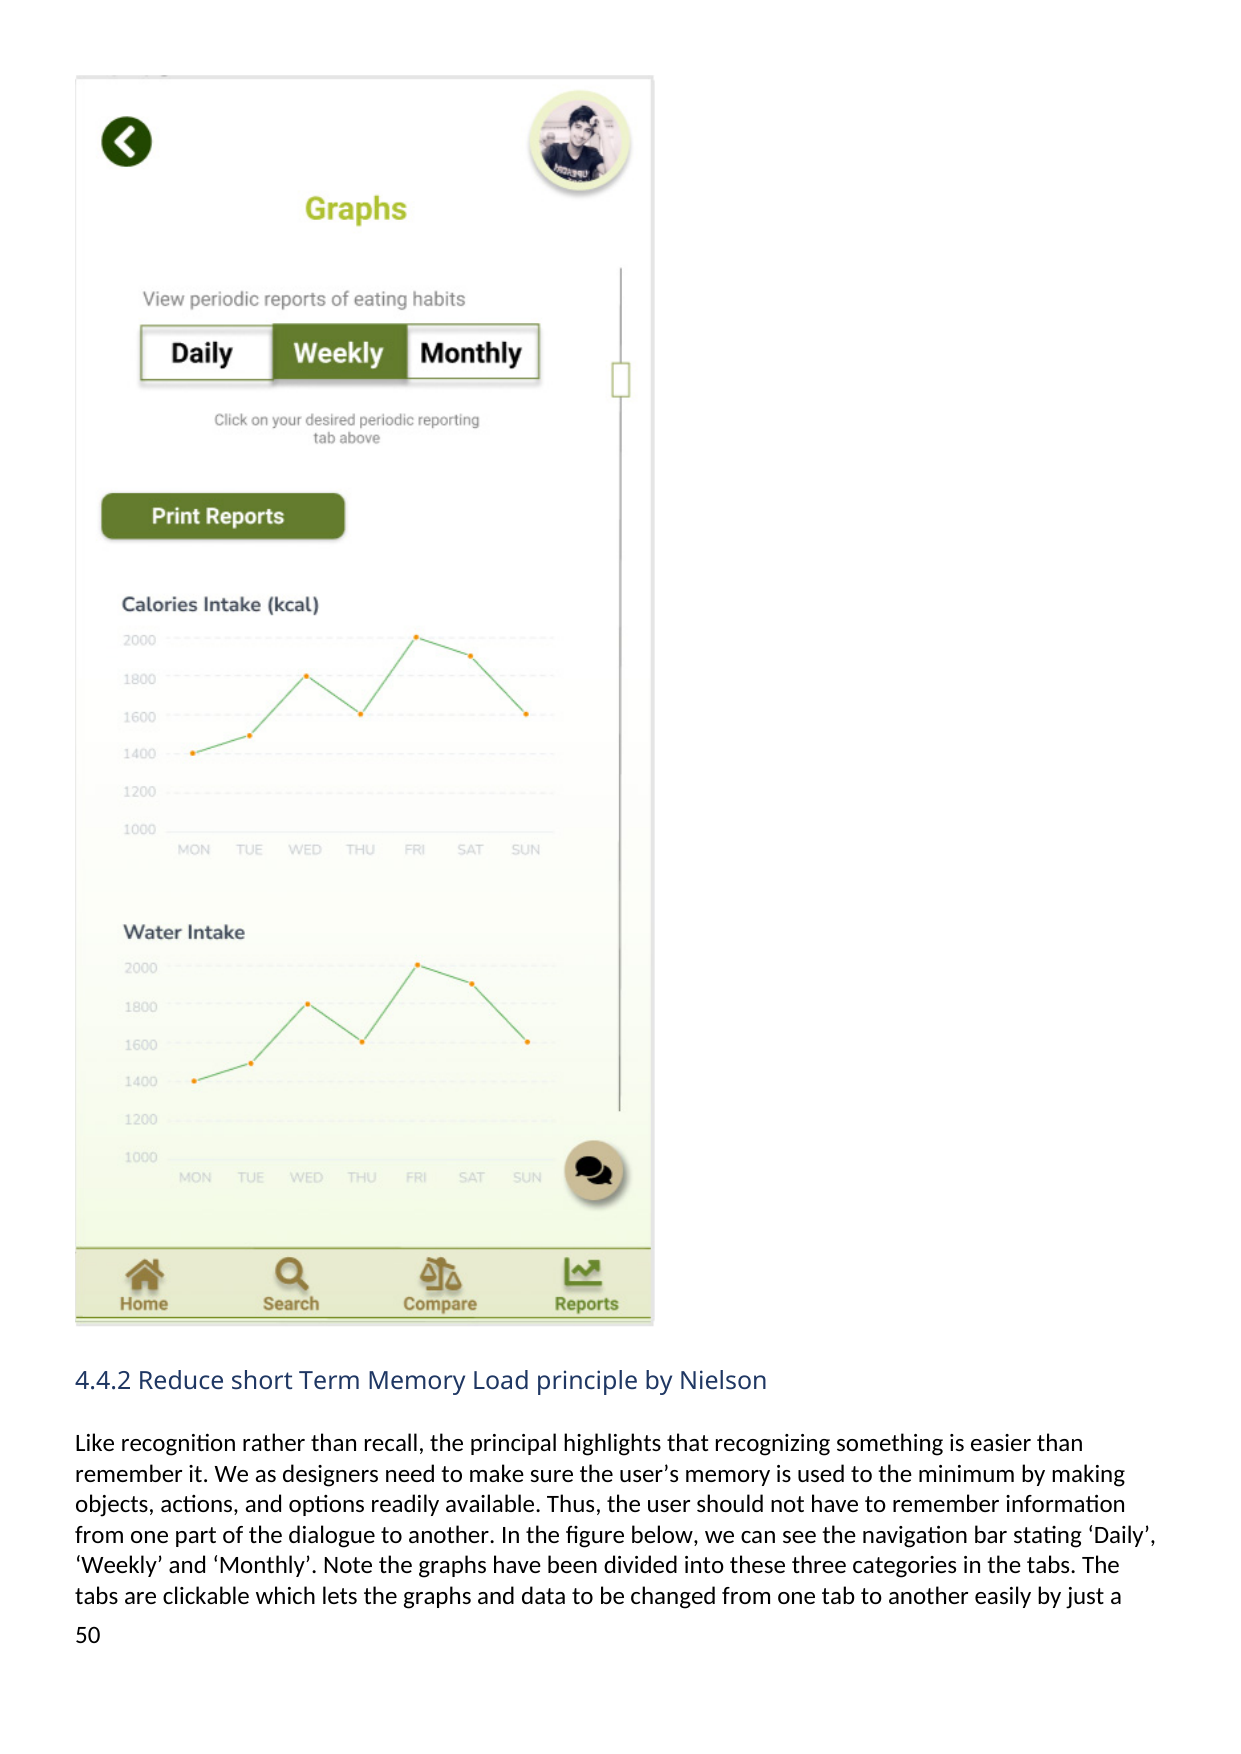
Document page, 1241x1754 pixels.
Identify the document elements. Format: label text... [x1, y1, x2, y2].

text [75, 1427, 1165, 1611]
subtitle 4.4.2 Reduce short Term Memory Load principle by Nielson [75, 1363, 1165, 1397]
picture [75, 75, 655, 1329]
